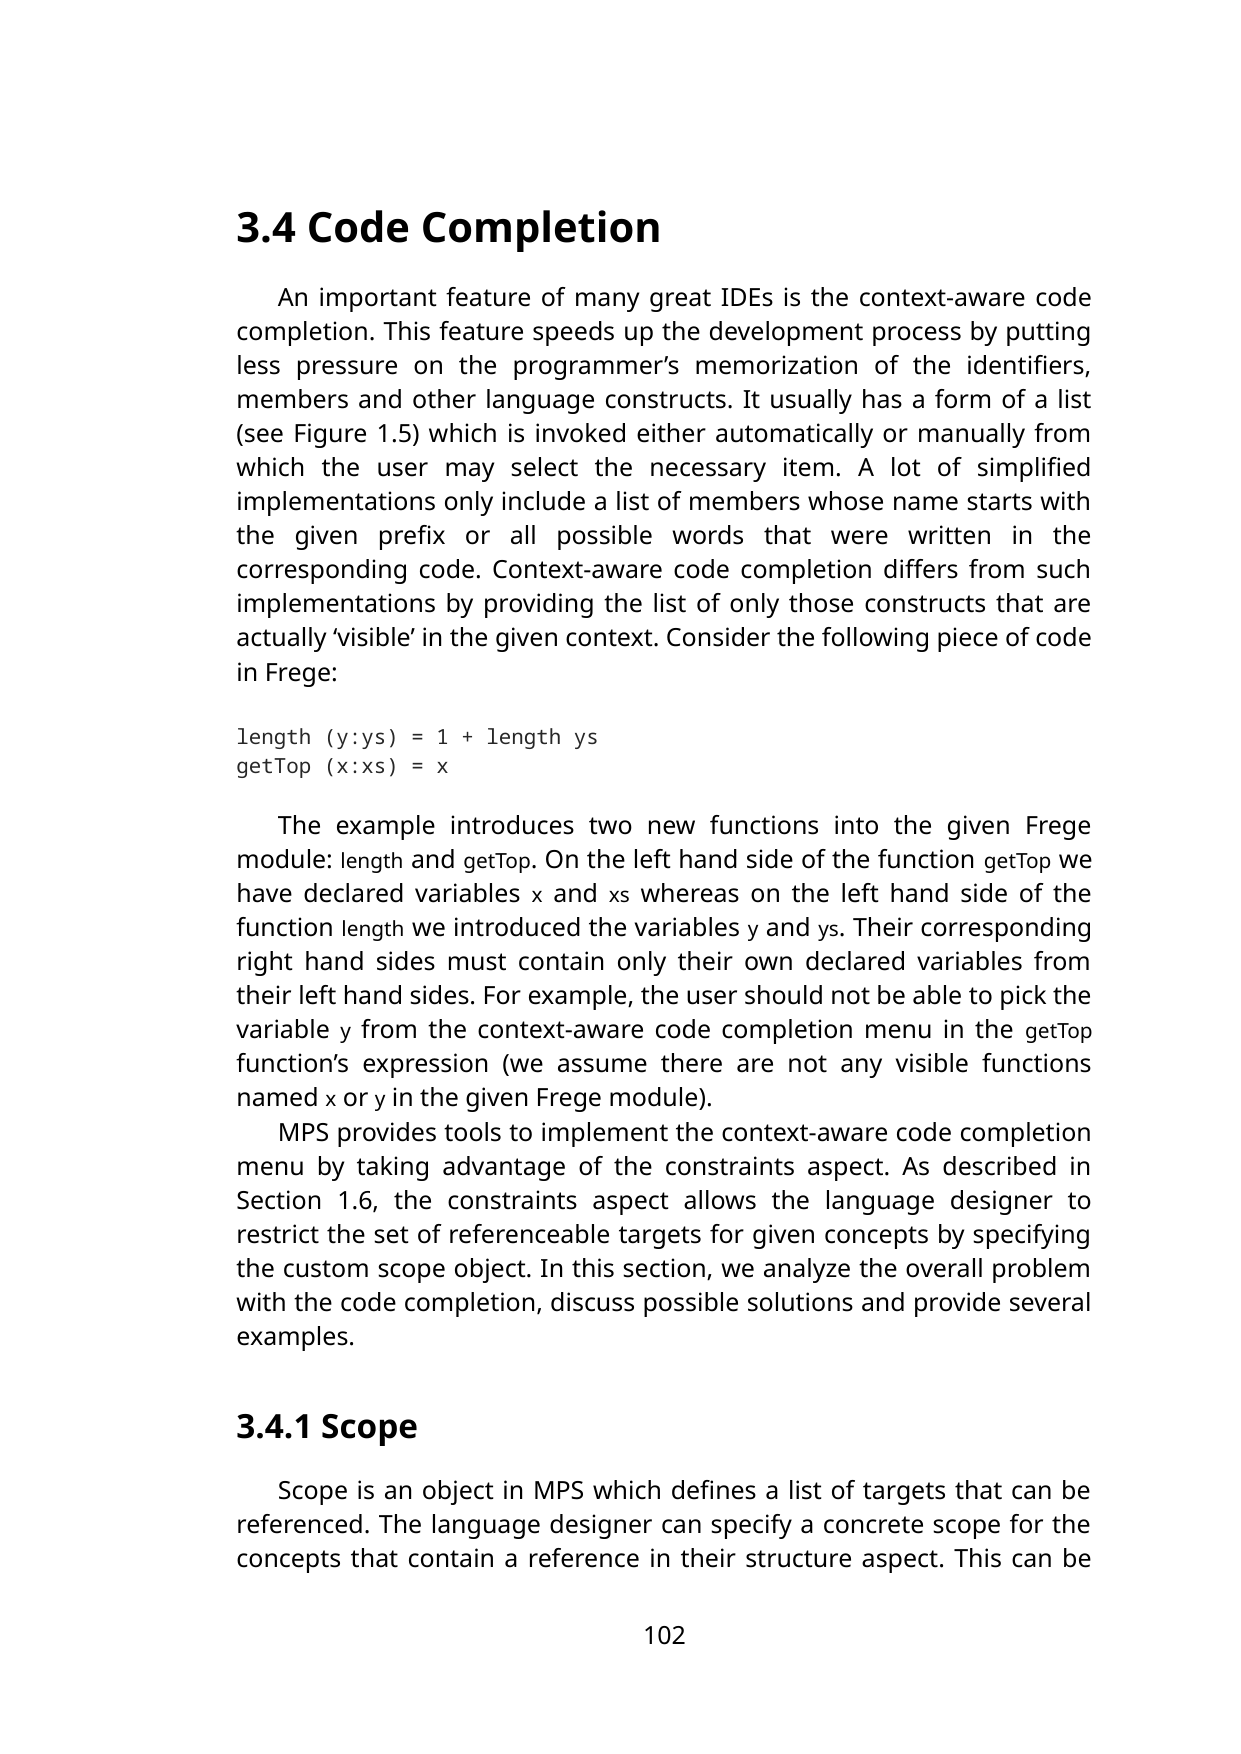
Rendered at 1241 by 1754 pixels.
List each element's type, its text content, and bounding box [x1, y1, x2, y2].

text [236, 1473, 1092, 1575]
text The example introduces two new functions into the given Frege module: length and getTop. On the left hand side of the function getTop we have declared variables x and xs whereas on the left hand side of the function length we introduced the variables y and ys. Their corresponding right hand sides must contain only their own declared variables from their left hand sides. For example, the user should not be able to pick the variable y from the context-aware code completion menu in the getTop function’s expression (we assume there are not any visible functions named x or y in the given Frege module). [236, 808, 1092, 1114]
subtitle 3.4.1 Scope [236, 1403, 1092, 1448]
subtitle 3.4 Code Completion [236, 198, 1092, 254]
text MPS provides tools to implement the context-aware code completion menu by taking advantage of the constraints aspect. As described in Section 1.6, the constraints aspect allows the language designer to restrict the set of referenceable targets for given concepts by specifying the custom scope object. In this section, we analyze the overall problem with the code completion, discuss possible solutions and provide several examples. [236, 1114, 1092, 1353]
text length (y:ys) = 1 + length ys [236, 722, 1092, 751]
text An important feature of many great IDEs is the context-aware code completion. This feature speeds up the development process by putting less pressure on the programmer’s memorization of the identifiers, members and other language constructs. It usually has a form of a list (see Figure 1.5) which is invoked either automatically or manually from which the user may select the necessary item. A lot of simplified implementations only include a list of members whose name starts with the given prefix or all possible words that were written in the corresponding code. Context-aware code completion differs from such implementations by providing the list of only those constructs that are actually ‘visible’ in the given context. Consider the following piece of code in Frege: [236, 279, 1092, 688]
text getTop (x:xs) = x [236, 751, 1092, 779]
